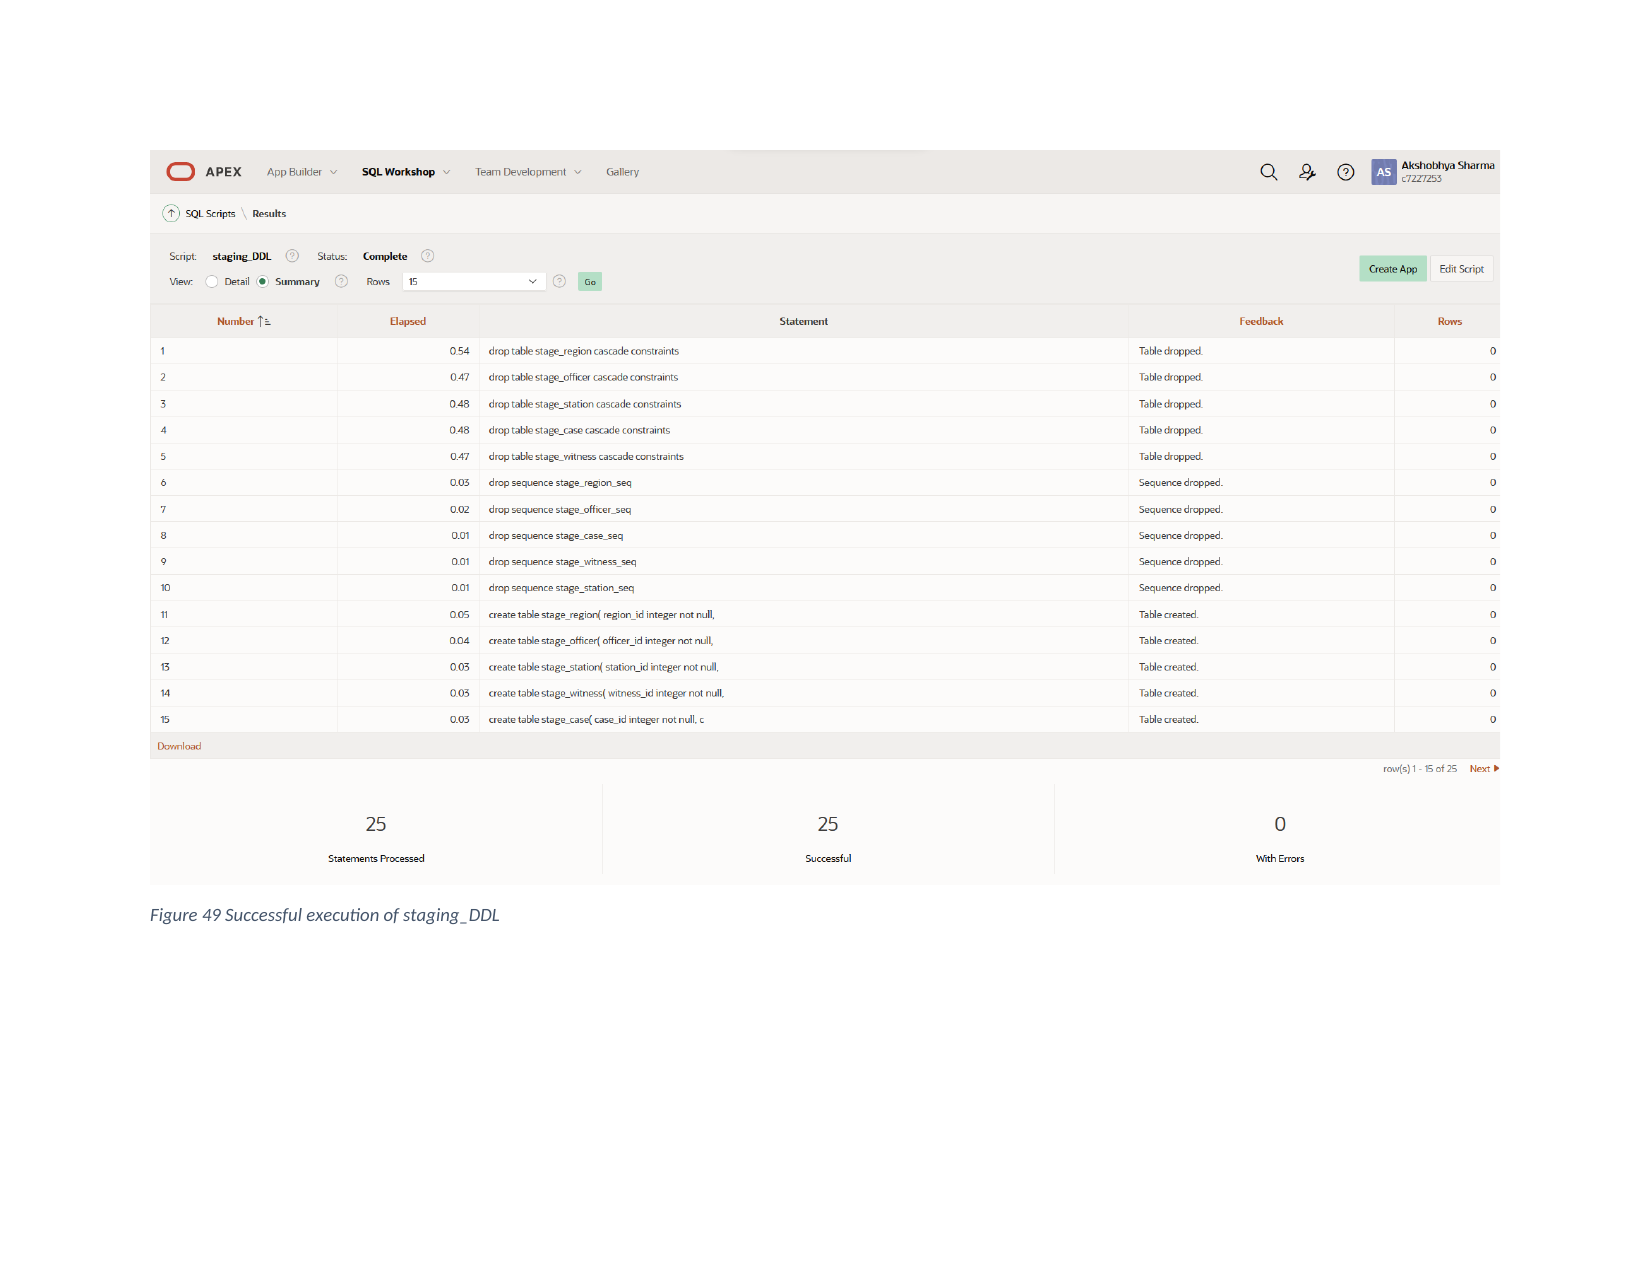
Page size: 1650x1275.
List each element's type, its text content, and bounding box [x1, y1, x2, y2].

picture [150, 150, 1500, 885]
